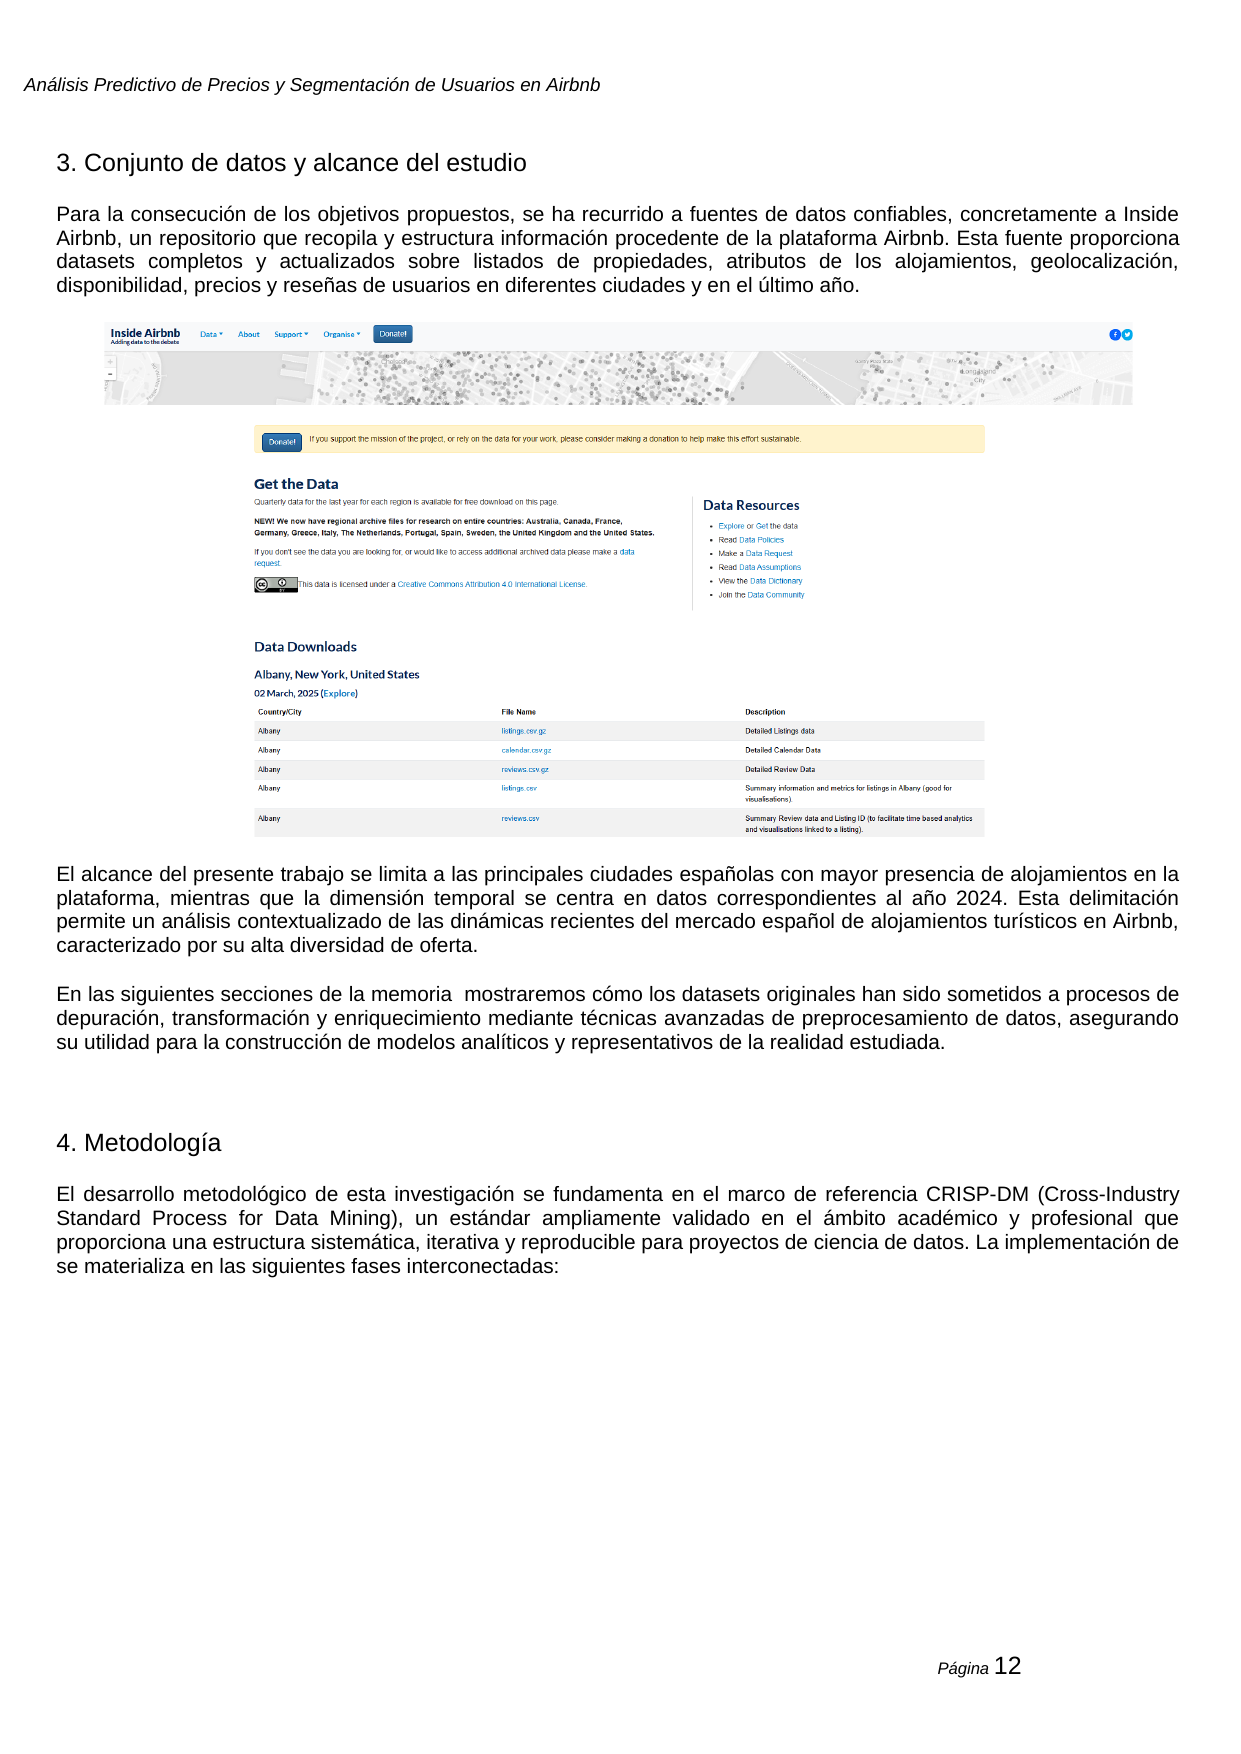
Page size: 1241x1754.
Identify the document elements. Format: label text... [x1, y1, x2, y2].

text El alcance del presente trabajo se limita a las principales ciudades españolas con mayor presencia de alojamientos en la plataforma, mientras que la dimensión temporal se centra en datos correspondientes al año 2024. Esta delimitación permite un análisis contextualizado de las dinámicas recientes del mercado español de alojamientos turísticos en Airbnb, caracterizado por su alta diversidad de oferta. [56, 861, 1181, 957]
subtitle 4. Metodología [56, 1128, 1181, 1157]
subtitle 3. Conjunto de datos y alcance del estudio [56, 148, 1181, 176]
text El desarrollo metodológico de esta investigación se fundamenta en el marco de referencia CRISP-DM (Cross-Industry Standard Process for Data Mining), un estándar ampliamente validado en el ámbito académico y profesional que proporciona una estructura sistemática, iterativa y reproducible para proyectos de ciencia de datos. La implementación de se materializa en las siguientes fases interconectadas: [56, 1182, 1181, 1278]
picture [104, 322, 1133, 837]
text Para la consecución de los objetivos propuestos, se ha recurrido a fuentes de datos confiables, concretamente a Inside Airbnb, un repositorio que recopila y estructura información procedente de la plataforma Airbnb. Esta fuente proporciona datasets completos y actualizados sobre listados de propiedades, atributos de los alojamientos, geolocalización, disponibilidad, precios y reseñas de usuarios en diferentes ciudades y en el último año. [56, 201, 1181, 297]
text En las siguientes secciones de la memoria mostraremos cómo los datasets originales han sido sometidos a procesos de depuración, transformación y enriquecimiento mediante técnicas avanzadas de preprocesamiento de datos, asegurando su utilidad para la construcción de modelos analíticos y representativos de la realidad estudiada. [56, 982, 1181, 1054]
